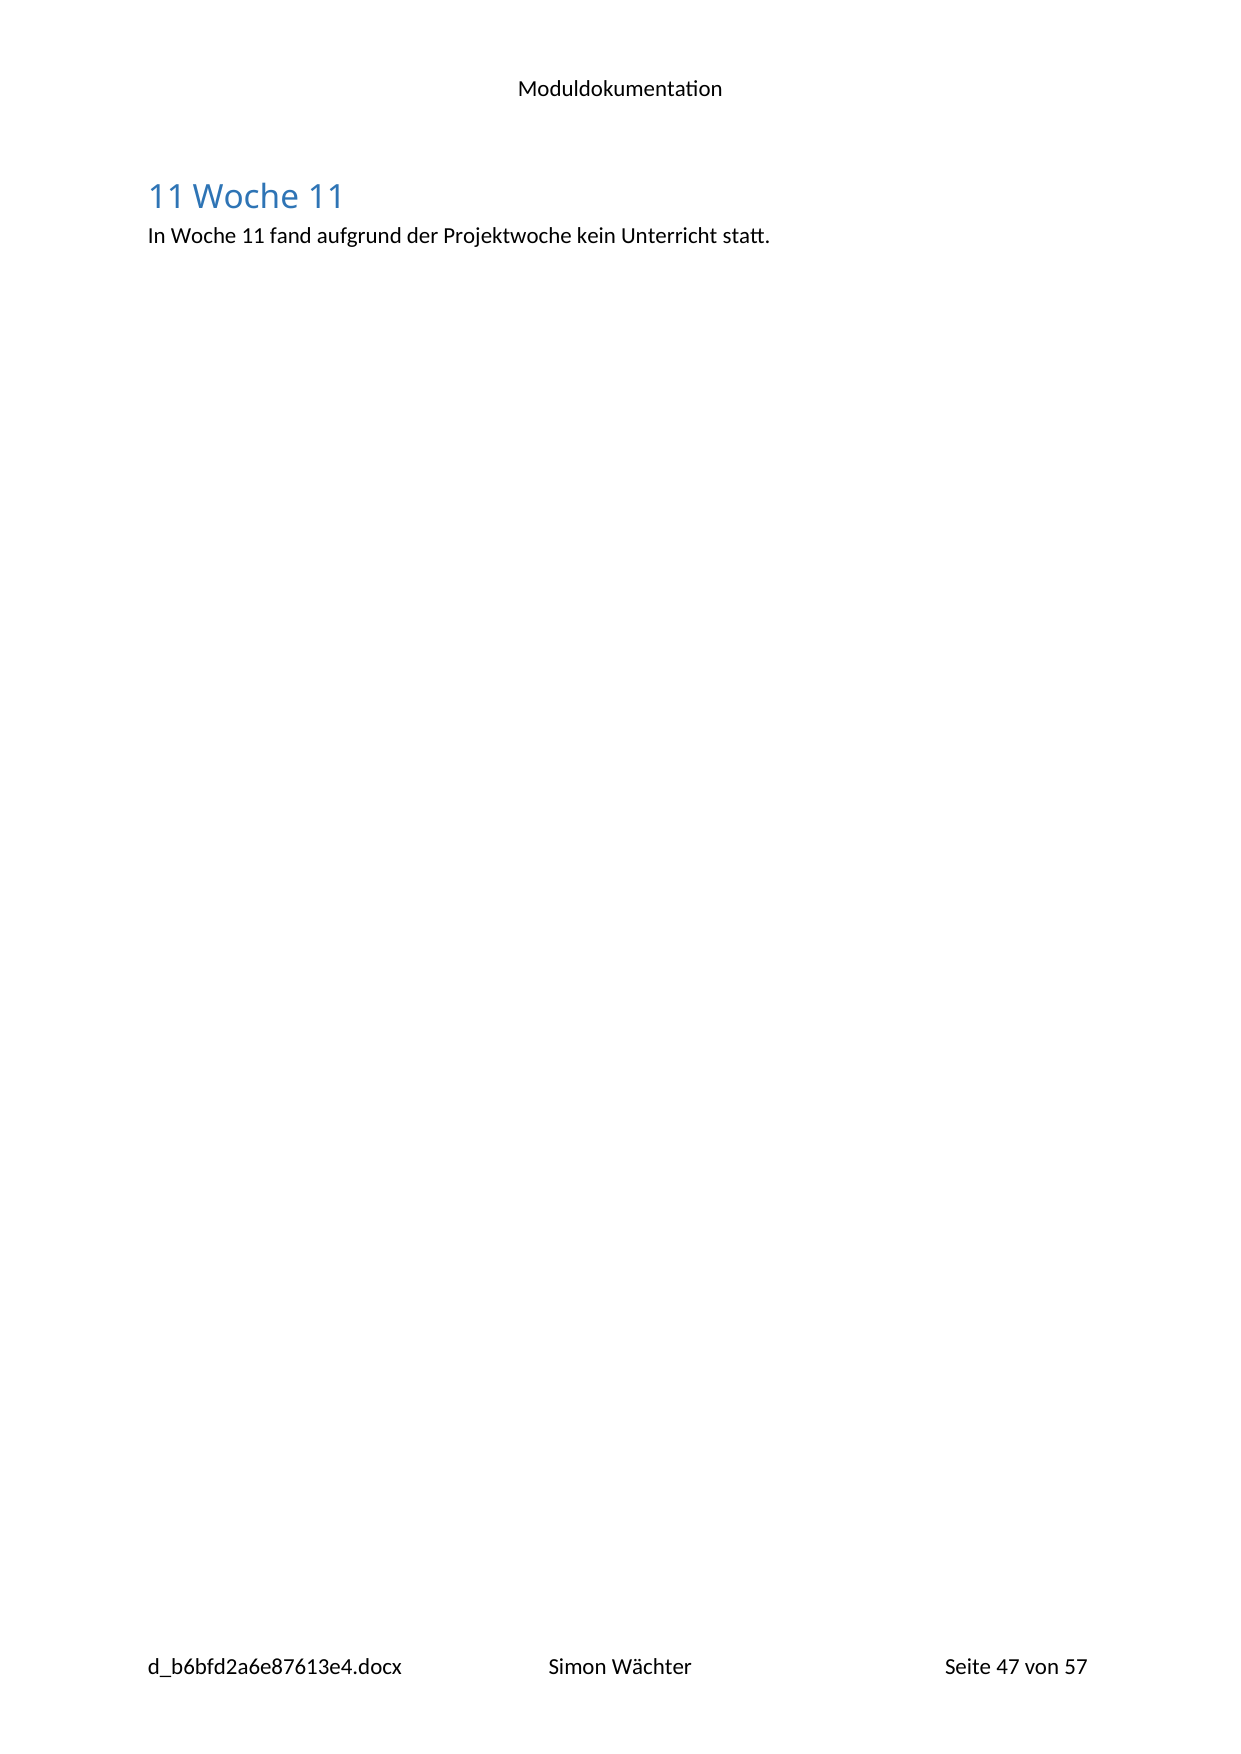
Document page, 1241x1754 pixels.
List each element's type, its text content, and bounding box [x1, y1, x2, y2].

text In Woche 11 fand aufgrund der Projektwoche kein Unterricht statt. [148, 222, 1093, 249]
subtitle Woche 11 [148, 173, 1093, 218]
